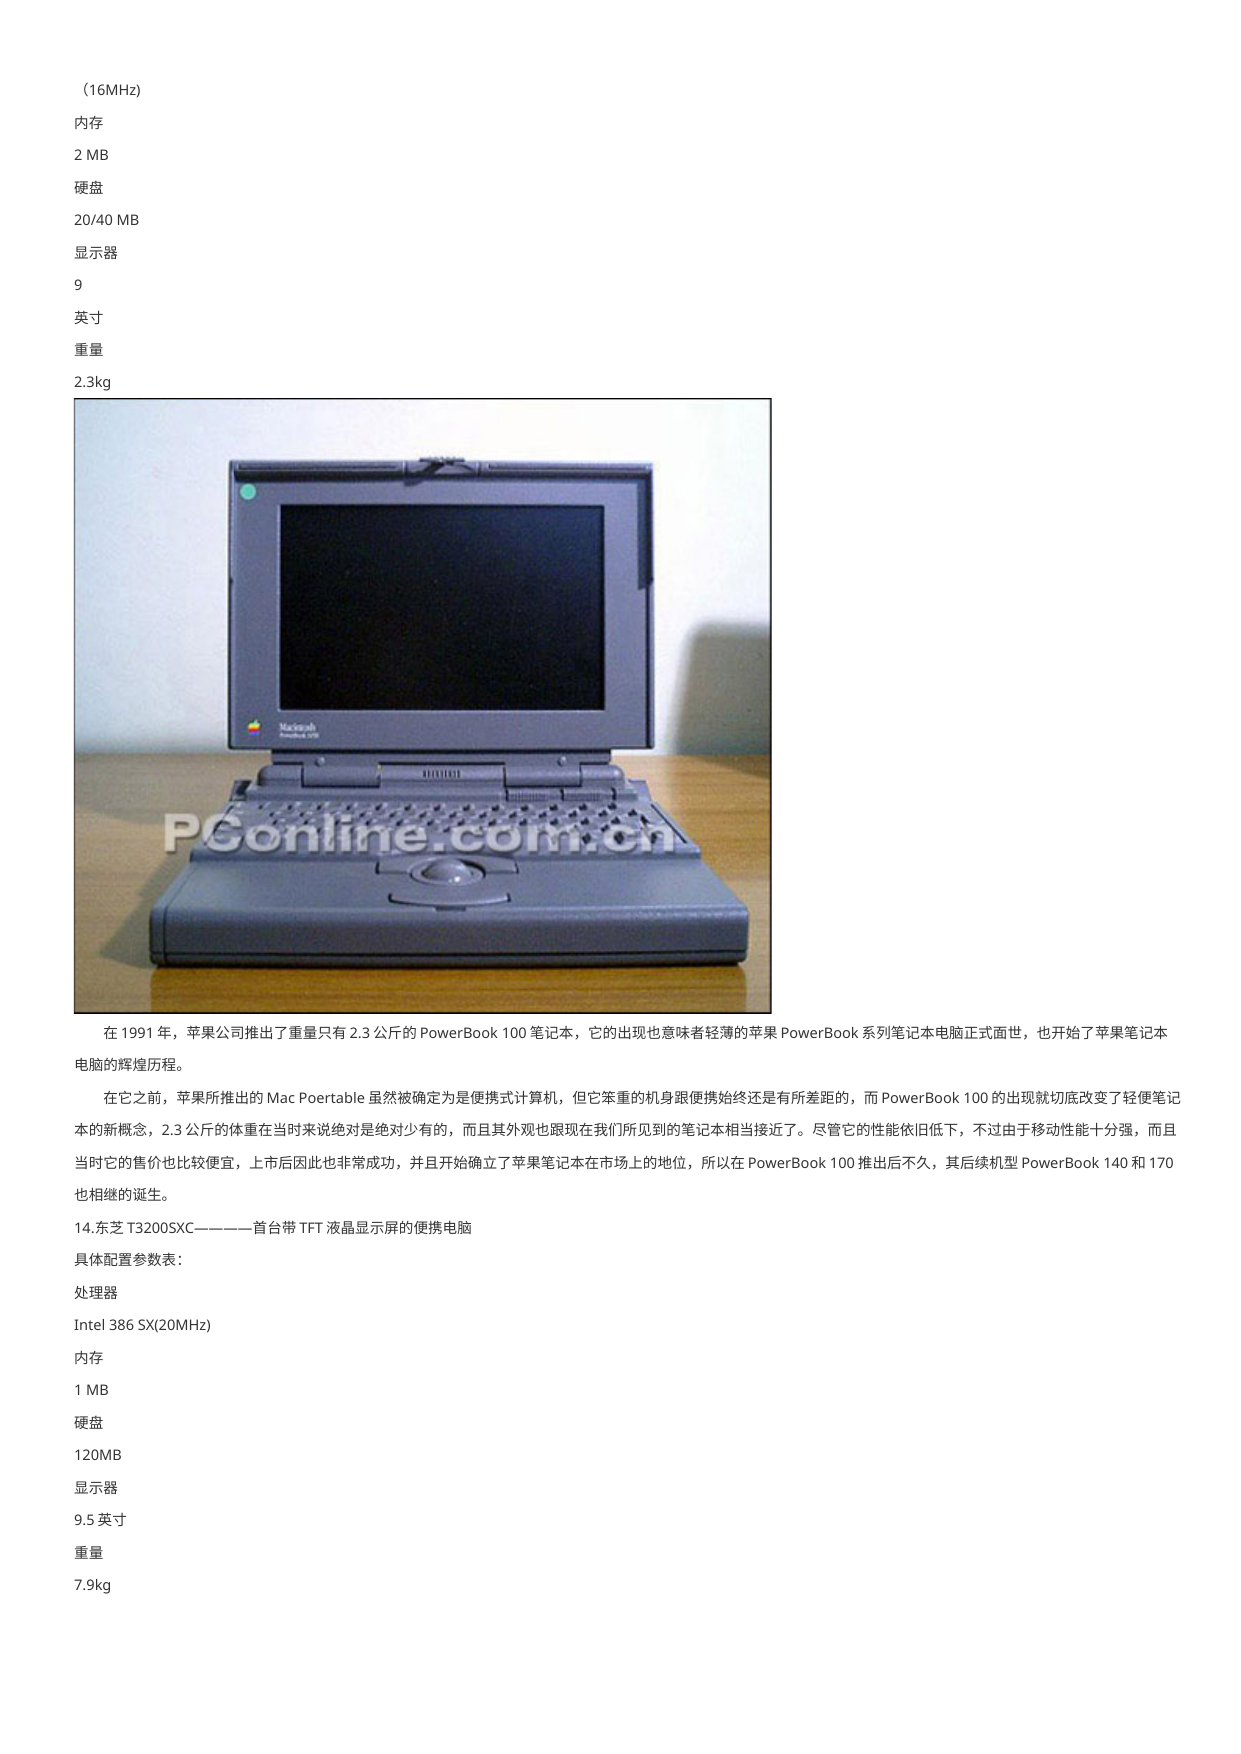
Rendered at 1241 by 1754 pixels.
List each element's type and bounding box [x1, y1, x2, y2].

text [74, 73, 1181, 1601]
picture [73, 398, 772, 1014]
